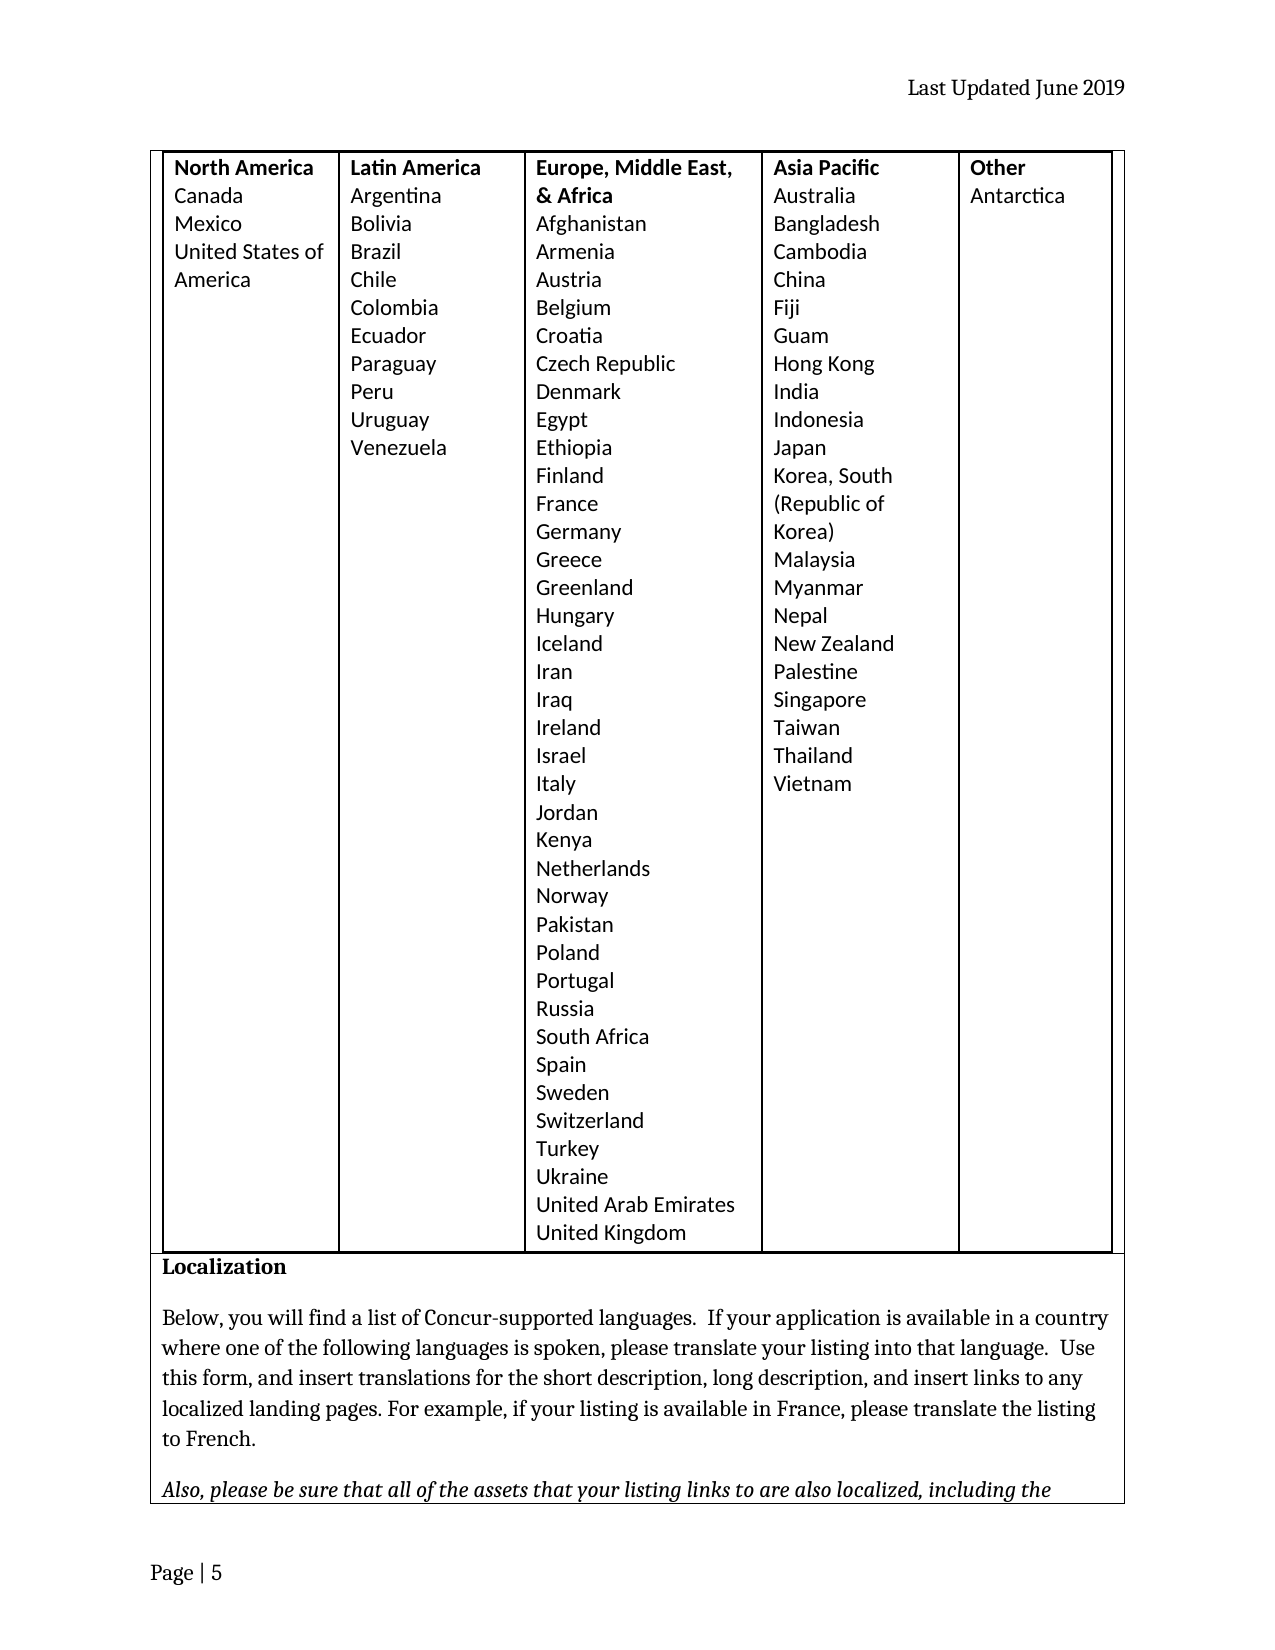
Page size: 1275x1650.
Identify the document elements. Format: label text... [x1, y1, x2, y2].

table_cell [151, 1254, 1124, 1503]
table_cell Global Capabilities Please read the definitions below carefully and highlight the appropriate countries with a note of the capabilities you support today. See example. Availability: What countries is your app available in? (App must be fully functional) Language Support: What languages is your app translated into? (Must include translation for the listing content and any other marketing assets you utilize for the app) Local Presence: What countries do you have local support in? (Physical presence, offices) Please provide the address and contact number for each. Examples: United States – Availability/Language/Local France – Availability/Language If a specific country you support is not listed below please include it separately. [763, 153, 958, 1251]
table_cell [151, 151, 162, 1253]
table_cell Global Capabilities Please read the definitions below carefully and highlight the appropriate countries with a note of the capabilities you support today. See example. Availability: What countries is your app available in? (App must be fully functional) Language Support: What languages is your app translated into? (Must include translation for the listing content and any other marketing assets you utilize for the app) Local Presence: What countries do you have local support in? (Physical presence, offices) Please provide the address and contact number for each. Examples: United States – Availability/Language/Local France – Availability/Language If a specific country you support is not listed below please include it separately. [164, 153, 338, 1251]
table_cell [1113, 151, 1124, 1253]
table_cell Global Capabilities Please read the definitions below carefully and highlight the appropriate countries with a note of the capabilities you support today. See example. Availability: What countries is your app available in? (App must be fully functional) Language Support: What languages is your app translated into? (Must include translation for the listing content and any other marketing assets you utilize for the app) Local Presence: What countries do you have local support in? (Physical presence, offices) Please provide the address and contact number for each. Examples: United States – Availability/Language/Local France – Availability/Language If a specific country you support is not listed below please include it separately. [526, 153, 761, 1251]
table_cell Global Capabilities Please read the definitions below carefully and highlight the appropriate countries with a note of the capabilities you support today. See example. Availability: What countries is your app available in? (App must be fully functional) Language Support: What languages is your app translated into? (Must include translation for the listing content and any other marketing assets you utilize for the app) Local Presence: What countries do you have local support in? (Physical presence, offices) Please provide the address and contact number for each. Examples: United States – Availability/Language/Local France – Availability/Language If a specific country you support is not listed below please include it separately. [960, 153, 1111, 1251]
table_cell Global Capabilities Please read the definitions below carefully and highlight the appropriate countries with a note of the capabilities you support today. See example. Availability: What countries is your app available in? (App must be fully functional) Language Support: What languages is your app translated into? (Must include translation for the listing content and any other marketing assets you utilize for the app) Local Presence: What countries do you have local support in? (Physical presence, offices) Please provide the address and contact number for each. Examples: United States – Availability/Language/Local France – Availability/Language If a specific country you support is not listed below please include it separately. [340, 153, 524, 1251]
